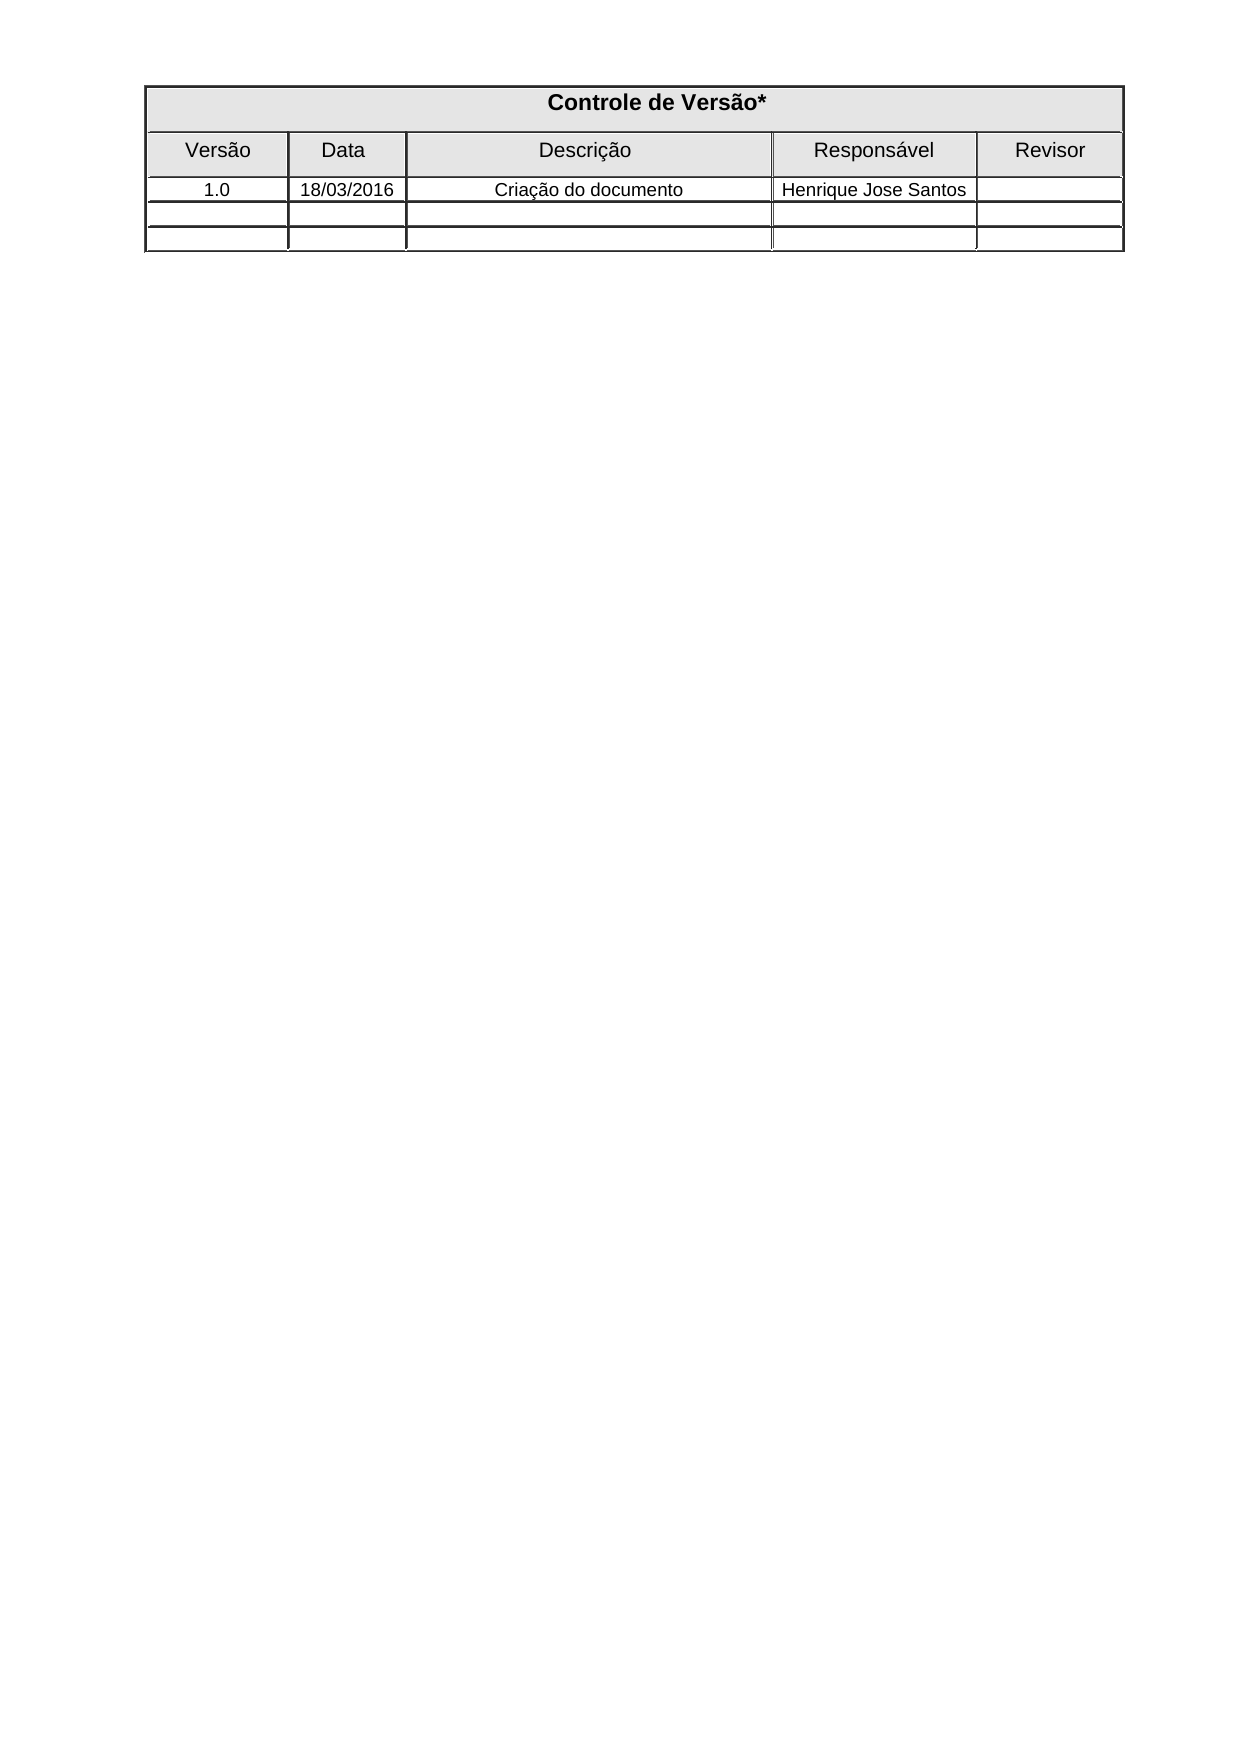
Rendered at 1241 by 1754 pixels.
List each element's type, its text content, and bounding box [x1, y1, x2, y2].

table_header Controle de Versão* [148, 89, 1122, 131]
table_cell Descrição [408, 134, 770, 176]
table_cell [406, 229, 772, 250]
table_cell Data [290, 134, 404, 176]
table_cell [290, 204, 404, 225]
table_cell [976, 228, 1122, 250]
table_cell Henrique Jose Santos [774, 179, 975, 200]
table_cell [978, 176, 1123, 200]
table_cell [148, 228, 288, 250]
table_cell Responsável [774, 134, 975, 176]
table_cell 18/03/2016 [290, 179, 404, 200]
table_cell [978, 203, 1122, 225]
table_cell [148, 203, 286, 225]
table_cell [408, 204, 770, 225]
table_cell Criação do documento [408, 179, 770, 200]
table_cell Versão [147, 131, 286, 176]
table_cell [772, 229, 976, 250]
table_cell 1.0 [147, 176, 286, 200]
table_cell Revisor [978, 131, 1123, 176]
table_cell [288, 229, 406, 250]
table_cell [774, 204, 975, 225]
